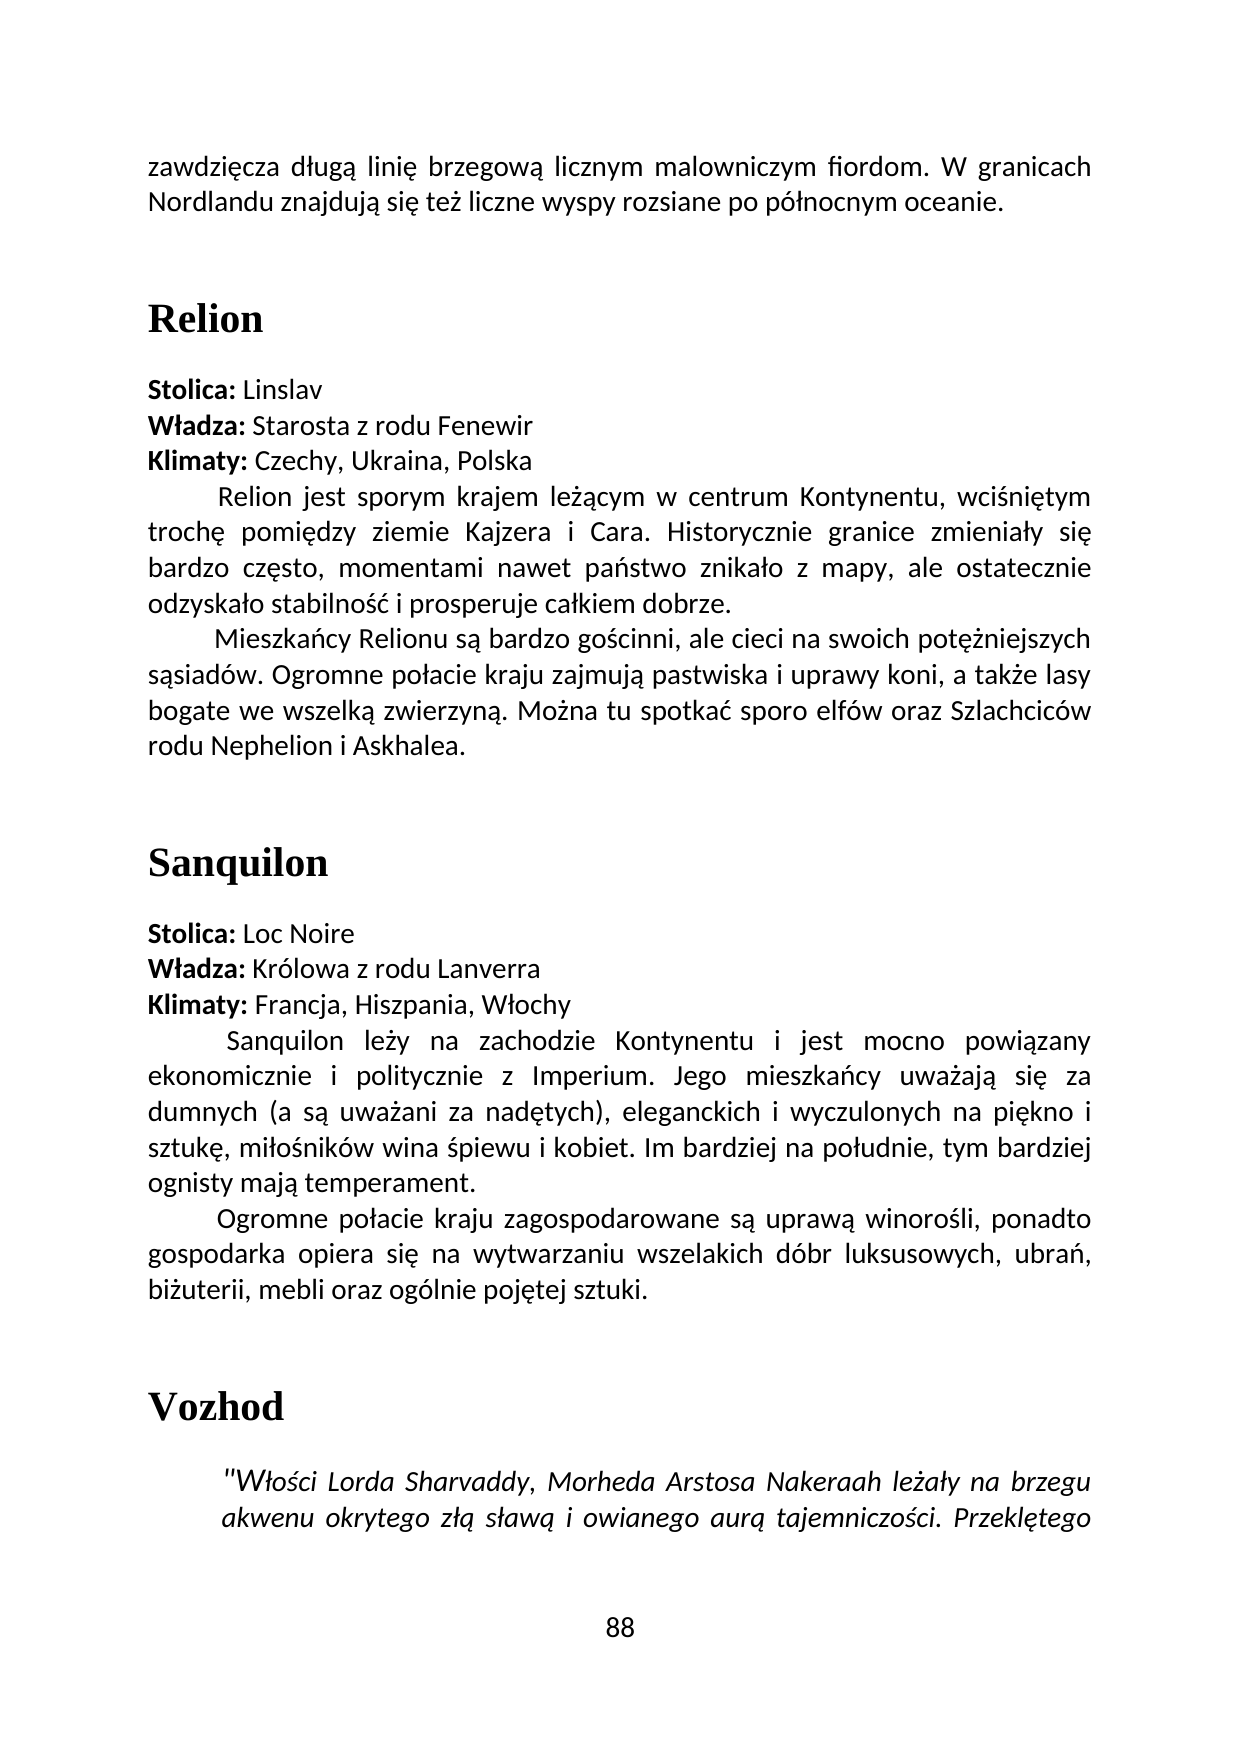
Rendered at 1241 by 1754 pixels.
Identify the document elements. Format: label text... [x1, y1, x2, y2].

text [148, 148, 1093, 219]
text Sanquilon leży na zachodzie Kontynentu i jest mocno powiązany ekonomicznie i politycznie z Imperium. Jego mieszkańcy uważają się za dumnych (a są uważani za nadętych), eleganckich i wyczulonych na piękno i sztukę, miłośników wina śpiewu i kobiet. Im bardziej na południe, tym bardziej ognisty mają temperament. [148, 1022, 1093, 1200]
text Ogromne połacie kraju zagospodarowane są uprawą winorośli, ponadto gospodarka opiera się na wytwarzaniu wszelakich dóbr luksusowych, ubrań, biżuterii, mebli oraz ogólnie pojętej sztuki. [148, 1200, 1093, 1307]
text Relion jest sporym krajem leżącym w centrum Kontynentu, wciśniętym trochę pomiędzy ziemie Kajzera i Cara. Historycznie granice zmieniały się bardzo często, momentami nawet państwo znikało z mapy, ale ostatecznie odzyskało stabilność i prosperuje całkiem dobrze. [148, 478, 1093, 620]
text Mieszkańcy Relionu są bardzo gościnni, ale cieci na swoich potężniejszych sąsiadów. Ogromne połacie kraju zajmują pastwiska i uprawy koni, a także lasy bogate we wszelką zwierzyną. Można tu spotkać sporo elfów oraz Szlachciców rodu Nephelion i Askhalea. [148, 620, 1093, 763]
subtitle Relion [148, 294, 1093, 342]
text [221, 1459, 1093, 1535]
text Władza: Królowa z rodu Lanverra [148, 951, 1093, 986]
subtitle Vozhod [148, 1382, 1093, 1430]
text Stolica: Loc Noire [148, 915, 1093, 951]
text Klimaty: Francja, Hiszpania, Włochy [148, 986, 1093, 1022]
text Stolica: Linslav [148, 371, 1093, 407]
text Władza: Starosta z rodu Fenewir [148, 407, 1093, 442]
text Klimaty: Czechy, Ukraina, Polska [148, 442, 1093, 478]
subtitle Sanquilon [148, 838, 1093, 886]
